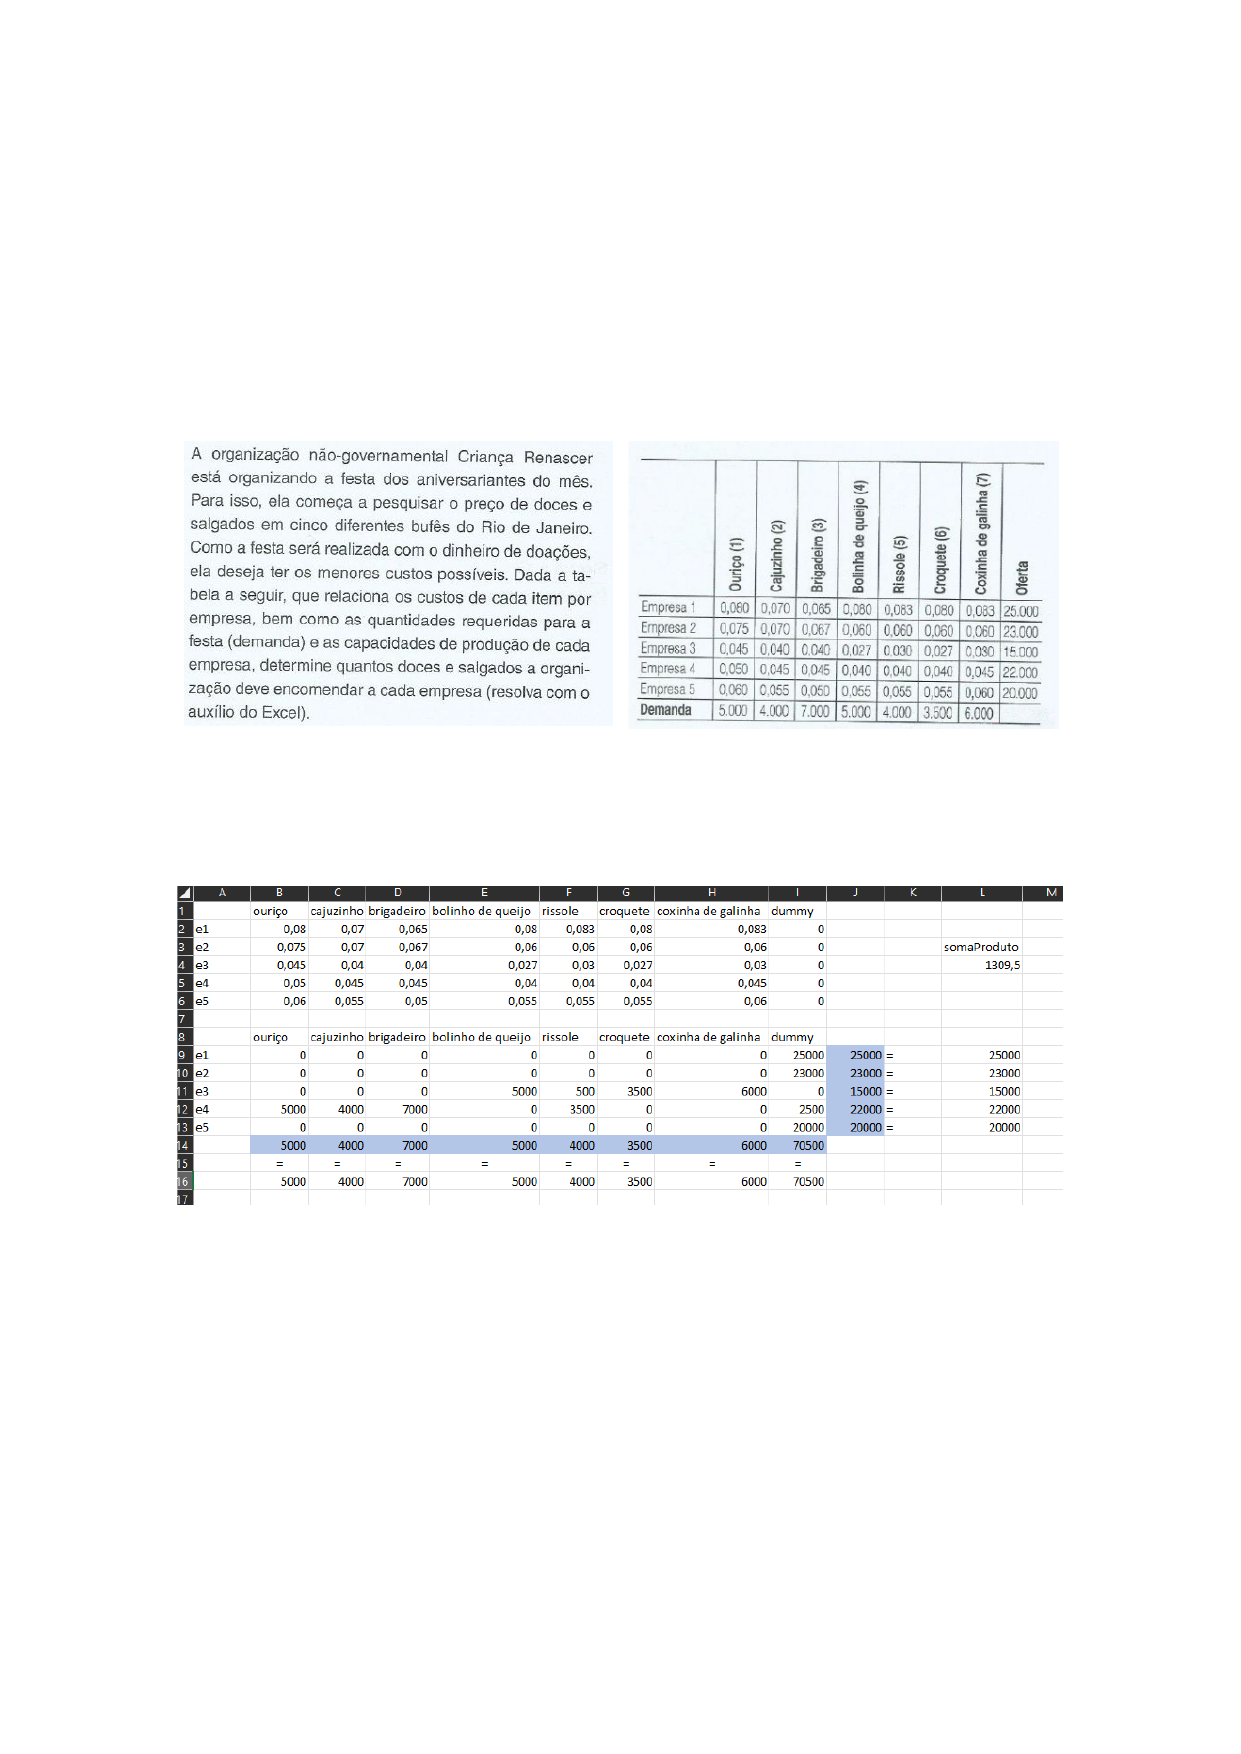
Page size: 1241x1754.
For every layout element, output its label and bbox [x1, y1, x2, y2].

picture [177, 428, 1063, 867]
picture [177, 886, 1063, 1205]
